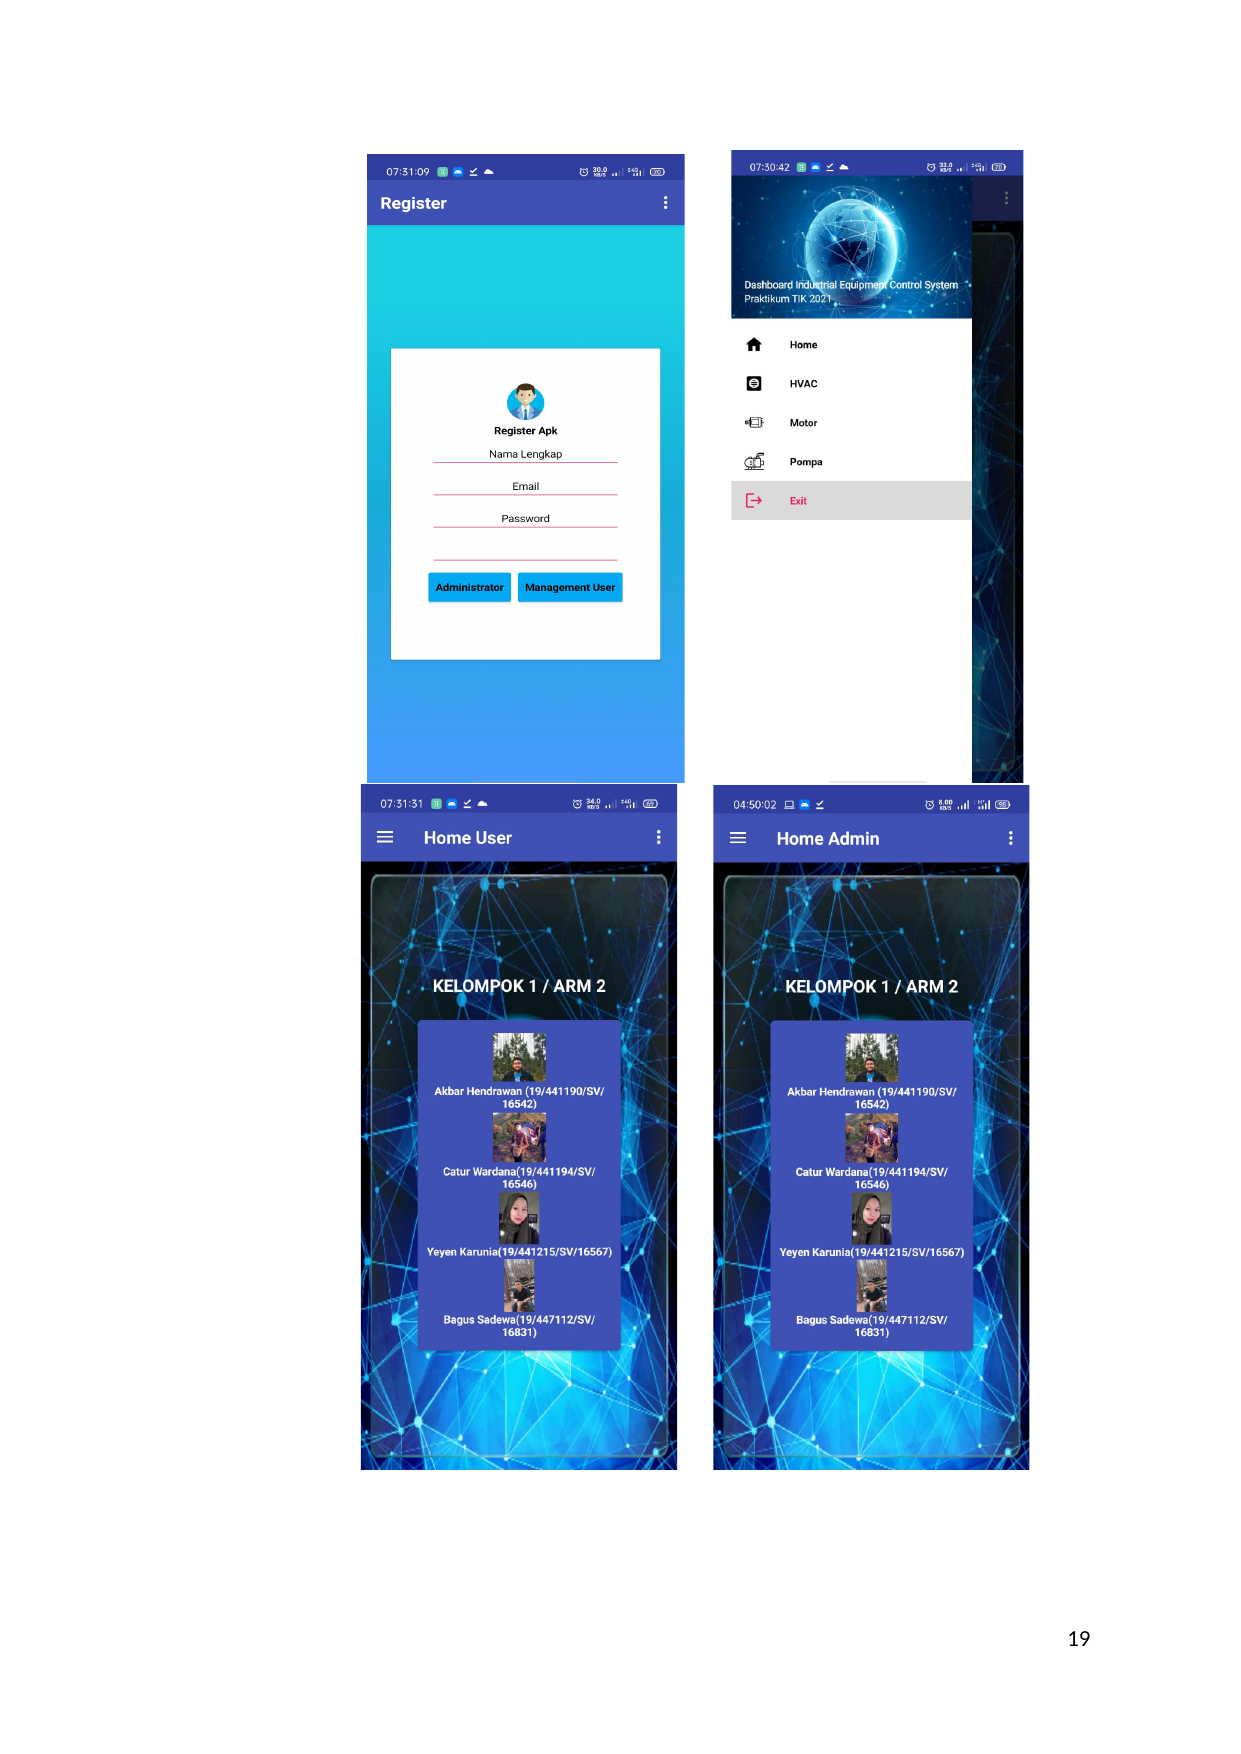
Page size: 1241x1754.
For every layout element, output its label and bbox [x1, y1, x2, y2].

picture [713, 785, 1030, 1470]
picture [367, 154, 685, 783]
picture [731, 150, 1024, 783]
picture [360, 784, 678, 1470]
picture [437, 1461, 446, 1470]
